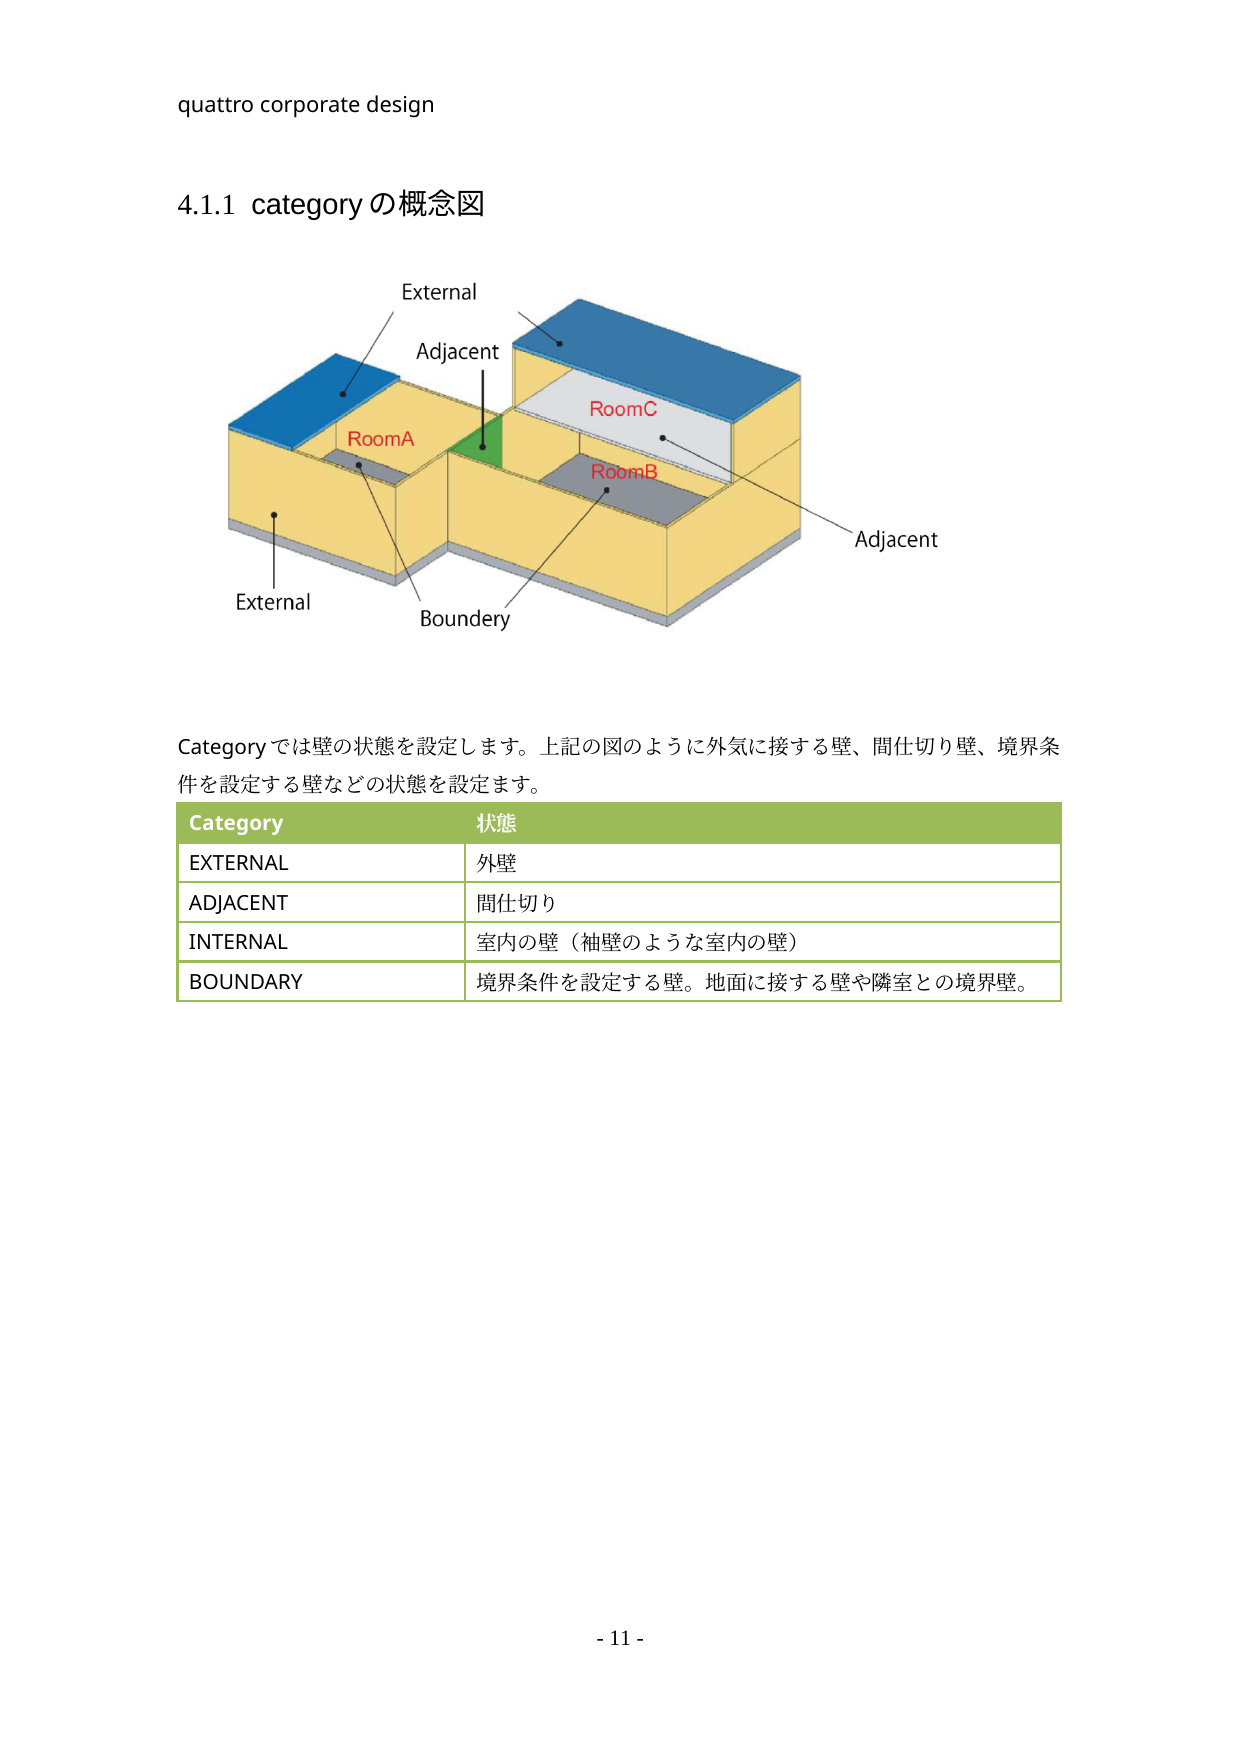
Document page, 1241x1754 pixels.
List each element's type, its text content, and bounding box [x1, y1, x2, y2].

table_cell BOUNDARY [179, 963, 464, 1000]
table_cell 外壁 [466, 844, 1060, 881]
picture [177, 239, 974, 714]
table_cell 境界条件を設定する壁。地面に接する壁や隣室との境界壁。 [466, 963, 1060, 1000]
table_cell ADJACENT [179, 883, 464, 921]
text categoryの概念図 [177, 164, 1063, 239]
table_cell INTERNAL [179, 923, 464, 960]
table_cell 室内の壁（袖壁のような室内の壁） [466, 923, 1060, 960]
text Categoryでは壁の状態を設定します。上記の図のように外気に接する壁、間仕切り壁、境界条件を設定する壁などの状態を設定ます。 [177, 727, 1063, 802]
table_cell EXTERNAL [179, 844, 464, 881]
table_header Category [179, 804, 464, 842]
table_cell 間仕切り [466, 883, 1060, 921]
table_header 状態 [466, 804, 1060, 842]
